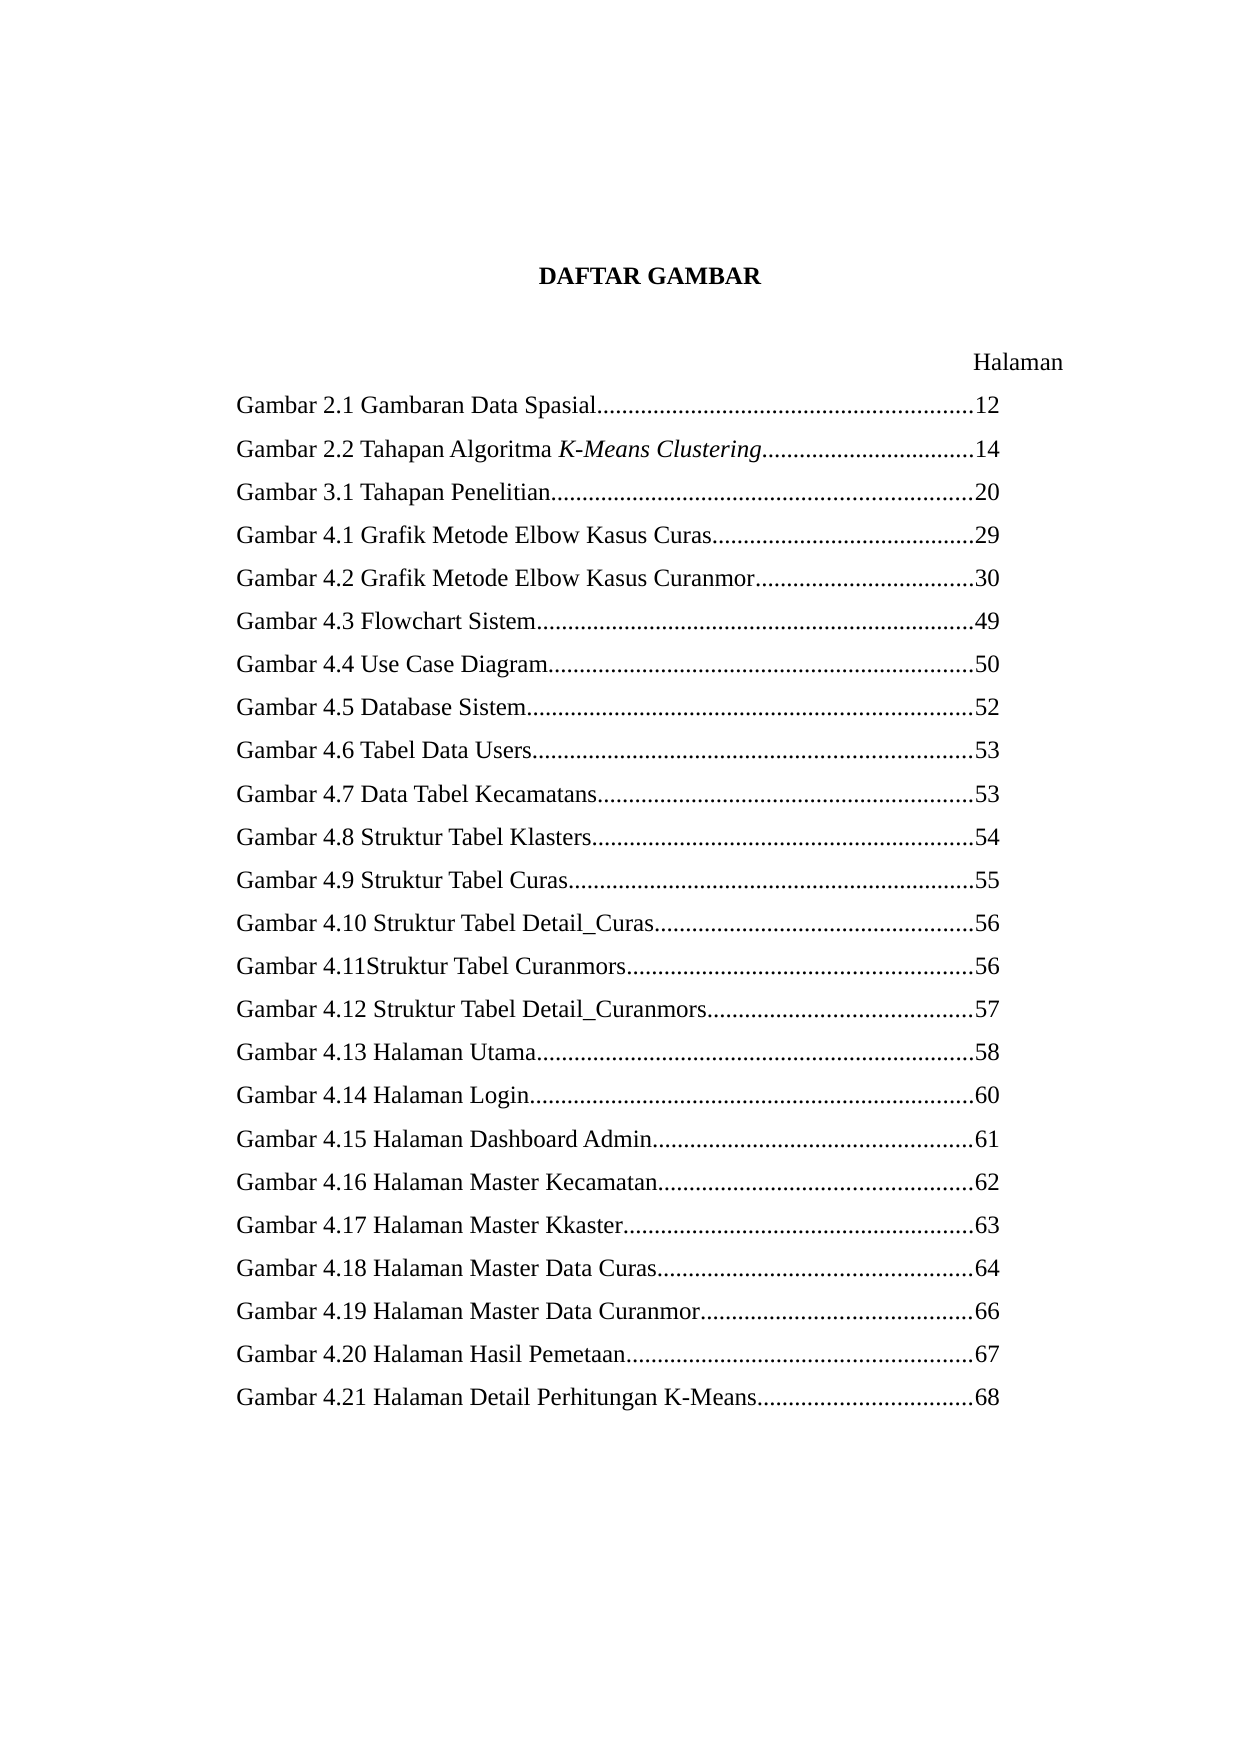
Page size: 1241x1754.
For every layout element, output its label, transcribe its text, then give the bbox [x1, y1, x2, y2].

text Gambar 4.6 Tabel Data Users 53 [236, 736, 1063, 764]
text Gambar 4.16 Halaman Master Kecamatan 62 [236, 1167, 1063, 1196]
text Halaman [236, 347, 1063, 376]
text Gambar 4.9 Struktur Tabel Curas 55 [236, 865, 1063, 894]
text Gambar 4.1 Grafik Metode Elbow Kasus Curas 29 [236, 520, 1063, 549]
text Gambar 4.20 Halaman Hasil Pemetaan 67 [236, 1339, 1063, 1368]
text Gambar 4.2 Grafik Metode Elbow Kasus Curanmor 30 [236, 563, 1063, 592]
text Gambar 4.5 Database Sistem 52 [236, 692, 1063, 721]
text Gambar 4.19 Halaman Master Data Curanmor 66 [236, 1296, 1063, 1325]
text Gambar 4.12 Struktur Tabel Detail_Curanmors 57 [236, 994, 1063, 1023]
subtitle DAFTAR GAMBAR [236, 261, 1063, 290]
text Gambar 4.10 Struktur Tabel Detail_Curas 56 [236, 908, 1063, 937]
text Gambar 4.17 Halaman Master Kkaster 63 [236, 1210, 1063, 1239]
text Gambar 4.4 Use Case Diagram 50 [236, 649, 1063, 678]
text Gambar 4.21 Halaman Detail Perhitungan K-Means 68 [236, 1382, 1063, 1411]
text Gambar 4.7 Data Tabel Kecamatans 53 [236, 779, 1063, 807]
text Gambar 2.1 Gambaran Data Spasial 12 [236, 391, 1063, 419]
text Gambar 4.8 Struktur Tabel Klasters 54 [236, 822, 1063, 851]
text Gambar 4.13 Halaman Utama 58 [236, 1037, 1063, 1066]
text Gambar 4.18 Halaman Master Data Curas 64 [236, 1253, 1063, 1282]
text Gambar 4.15 Halaman Dashboard Admin 61 [236, 1124, 1063, 1152]
text Gambar 3.1 Tahapan Penelitian 20 [236, 477, 1063, 506]
text Gambar 4.3 Flowchart Sistem 49 [236, 606, 1063, 635]
text Gambar 4.14 Halaman Login 60 [236, 1081, 1063, 1109]
text Gambar 4.11Struktur Tabel Curanmors 56 [236, 951, 1063, 980]
text Gambar 2.2 Tahapan Algoritma K-Means Clustering 14 [236, 434, 1063, 462]
